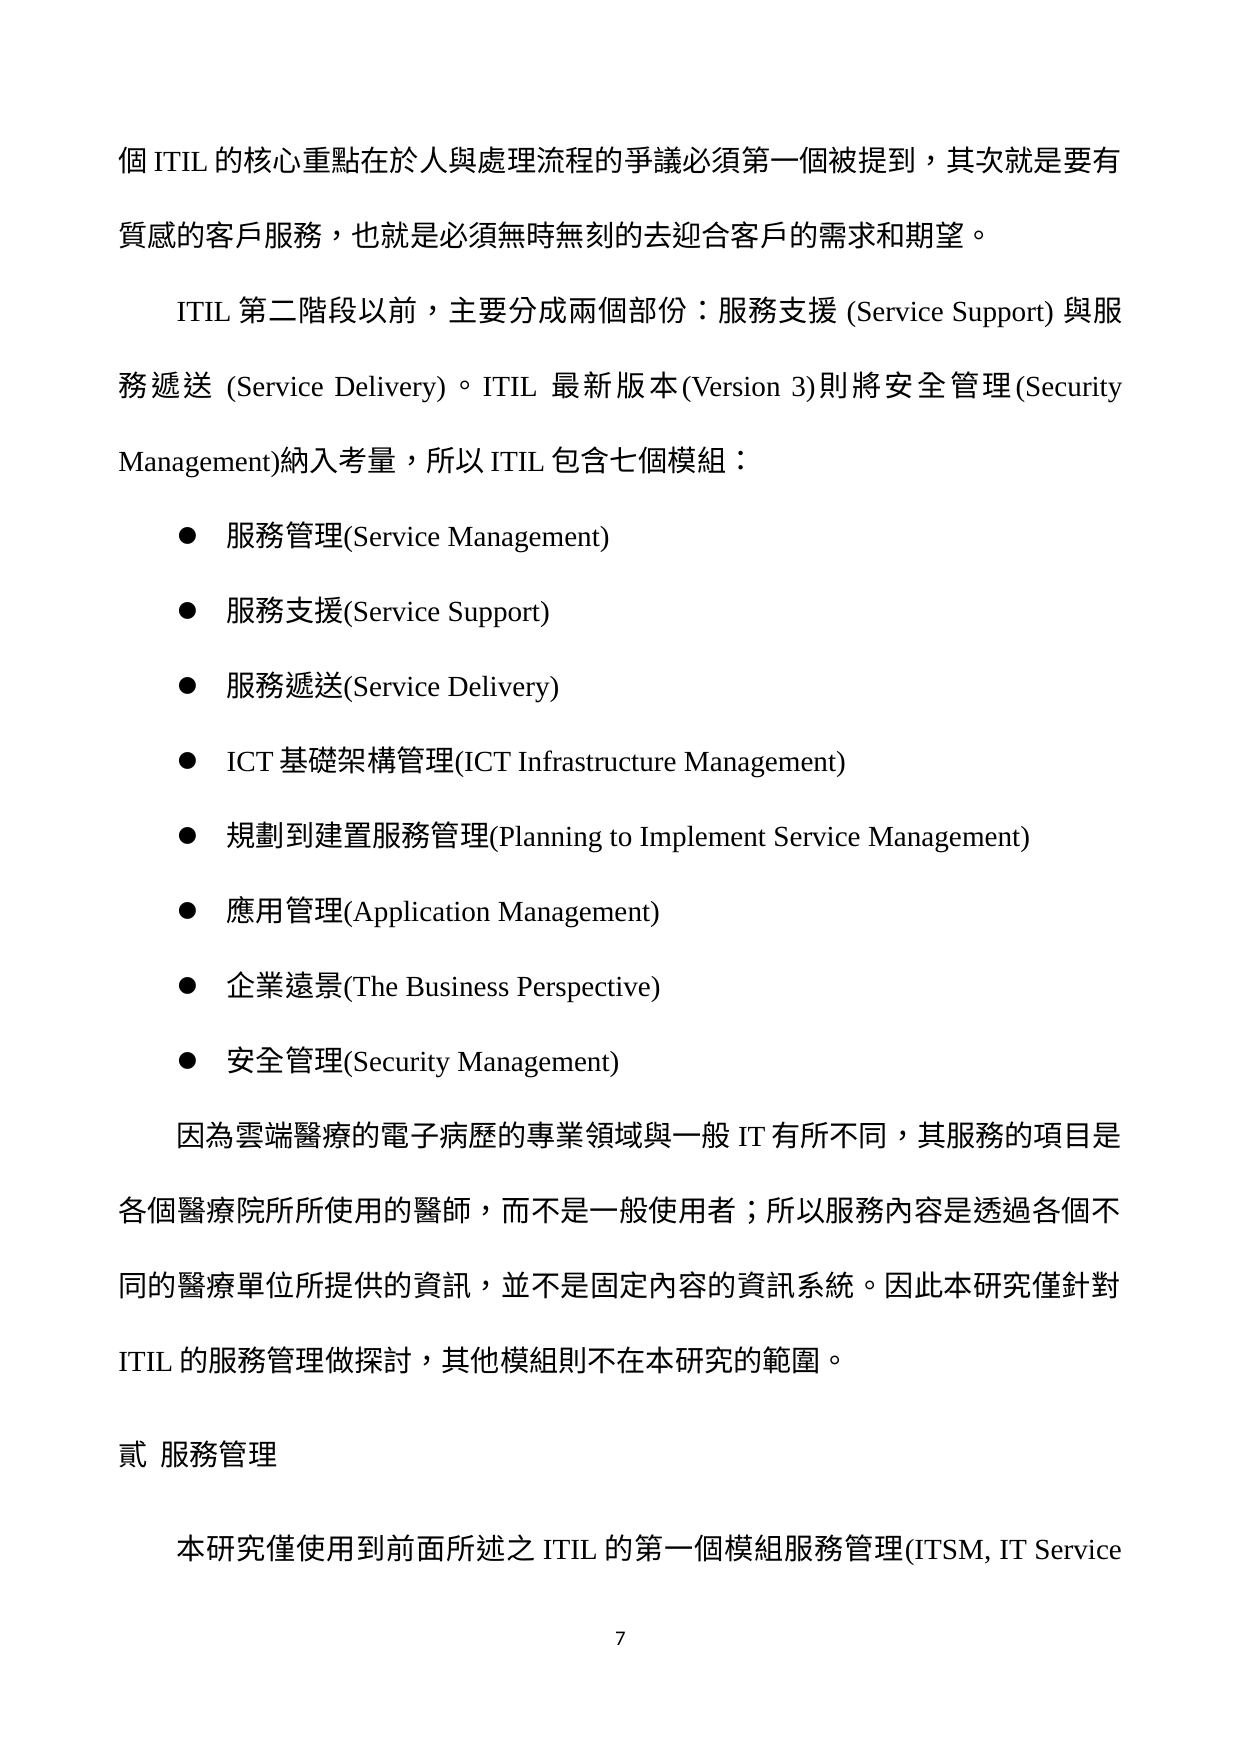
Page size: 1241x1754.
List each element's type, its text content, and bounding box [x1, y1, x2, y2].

list 服務遞送(Service Delivery) [176, 647, 1122, 722]
subtitle 服務管理 [118, 1415, 1122, 1490]
text 因為雲端醫療的電子病歷的專業領域與一般IT有所不同，其服務的項目是各個醫療院所所使用的醫師，而不是一般使用者；所以服務內容是透過各個不同的醫療單位所提供的資訊，並不是固定內容的資訊系統。因此本研究僅針對ITIL的服務管理做探討，其他模組則不在本研究的範圍。 [118, 1097, 1122, 1397]
list 企業遠景(The Business Perspective) [176, 947, 1122, 1022]
text ITIL第二階段以前，主要分成兩個部份：服務支援 (Service Support) 與服務遞送 (Service Delivery)。ITIL 最新版本(Version 3)則將安全管理(Security Management)納入考量，所以ITIL包含七個模組： [118, 272, 1122, 497]
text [118, 122, 1122, 272]
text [118, 1509, 1122, 1584]
list 服務管理(Service Management) [176, 497, 1122, 572]
list ICT基礎架構管理(ICT Infrastructure Management) [176, 722, 1122, 797]
list 應用管理(Application Management) [176, 872, 1122, 947]
list 服務支援(Service Support) [176, 572, 1122, 647]
list 規劃到建置服務管理(Planning to Implement Service Management) [176, 797, 1122, 872]
list 安全管理(Security Management) [176, 1022, 1122, 1097]
